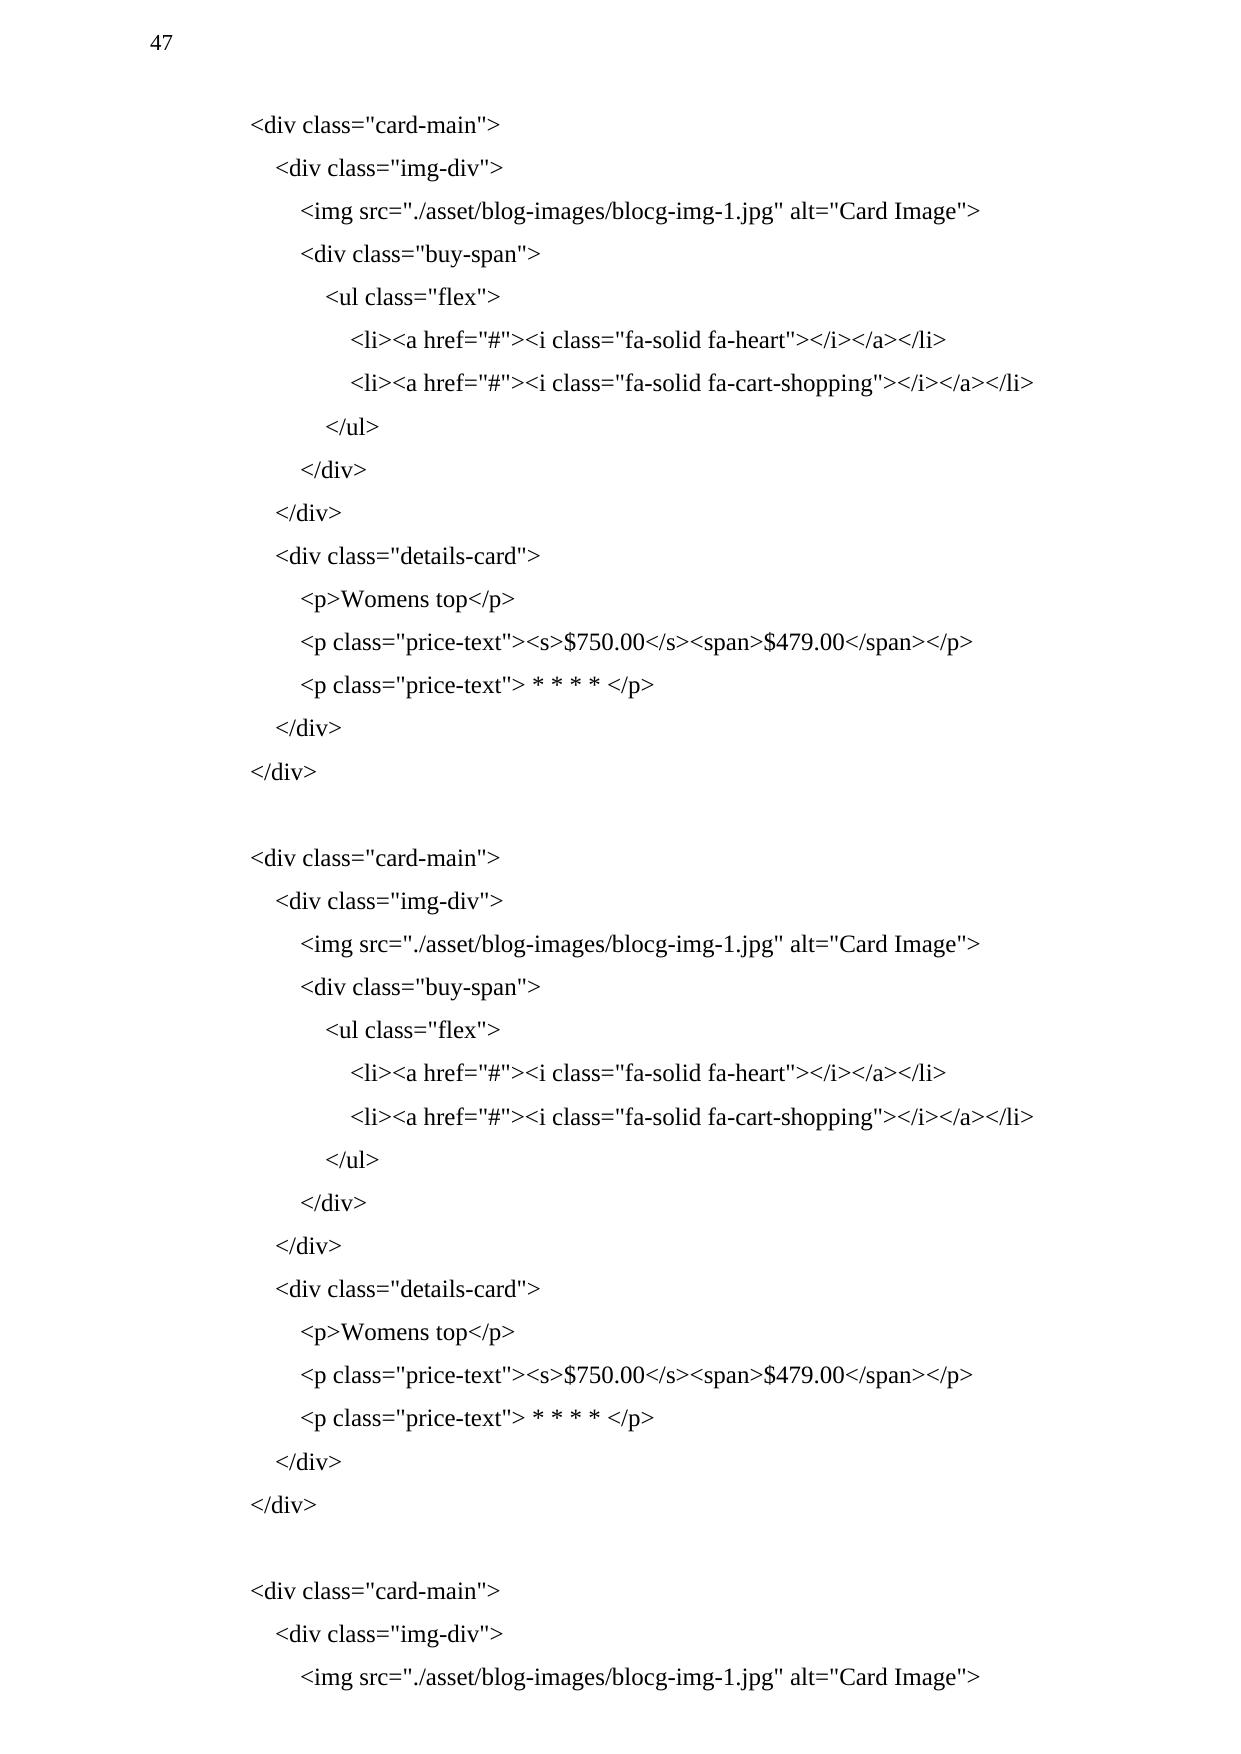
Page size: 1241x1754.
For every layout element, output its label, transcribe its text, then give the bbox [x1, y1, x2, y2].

text </div> [150, 1188, 1151, 1217]
text <img src="./asset/blog-images/blocg-img-1.jpg" alt="Card Image"> [150, 196, 1151, 225]
text <p class="price-text"> * * * * </p> [150, 1403, 1151, 1432]
text <div class="details-card"> [150, 1274, 1151, 1303]
text </div> [150, 1231, 1151, 1260]
text <ul class="flex"> [150, 282, 1151, 311]
text </div> [150, 713, 1151, 742]
text </ul> [150, 412, 1151, 440]
text </div> [150, 1490, 1151, 1518]
text </div> [150, 1447, 1151, 1475]
text </ul> [150, 1145, 1151, 1173]
text <p class="price-text"> * * * * </p> [150, 670, 1151, 699]
text <div class="img-div"> [150, 886, 1151, 915]
text <div class="card-main"> [150, 1576, 1151, 1605]
text <div class="img-div"> [150, 153, 1151, 182]
text <p>Womens top</p> [150, 1317, 1151, 1346]
text <li><a href="#"><i class="fa-solid fa-heart"></i></a></li> [150, 1058, 1151, 1087]
text <img src="./asset/blog-images/blocg-img-1.jpg" alt="Card Image"> [150, 1662, 1151, 1691]
text <ul class="flex"> [150, 1015, 1151, 1044]
text </div> [150, 455, 1151, 483]
text <p class="price-text"><s>$750.00</s><span>$479.00</span></p> [150, 1360, 1151, 1389]
text <div class="img-div"> [150, 1619, 1151, 1648]
text <div class="details-card"> [150, 541, 1151, 570]
text <p class="price-text"><s>$750.00</s><span>$479.00</span></p> [150, 627, 1151, 656]
text <img src="./asset/blog-images/blocg-img-1.jpg" alt="Card Image"> [150, 929, 1151, 958]
text <li><a href="#"><i class="fa-solid fa-cart-shopping"></i></a></li> [150, 1102, 1151, 1130]
text </div> [150, 757, 1151, 785]
text <p>Womens top</p> [150, 584, 1151, 613]
text <li><a href="#"><i class="fa-solid fa-heart"></i></a></li> [150, 325, 1151, 354]
text <div class="buy-span"> [150, 972, 1151, 1001]
text <div class="card-main"> [150, 110, 1151, 138]
text <li><a href="#"><i class="fa-solid fa-cart-shopping"></i></a></li> [150, 368, 1151, 397]
text </div> [150, 498, 1151, 527]
text <div class="buy-span"> [150, 239, 1151, 268]
text <div class="card-main"> [150, 843, 1151, 872]
